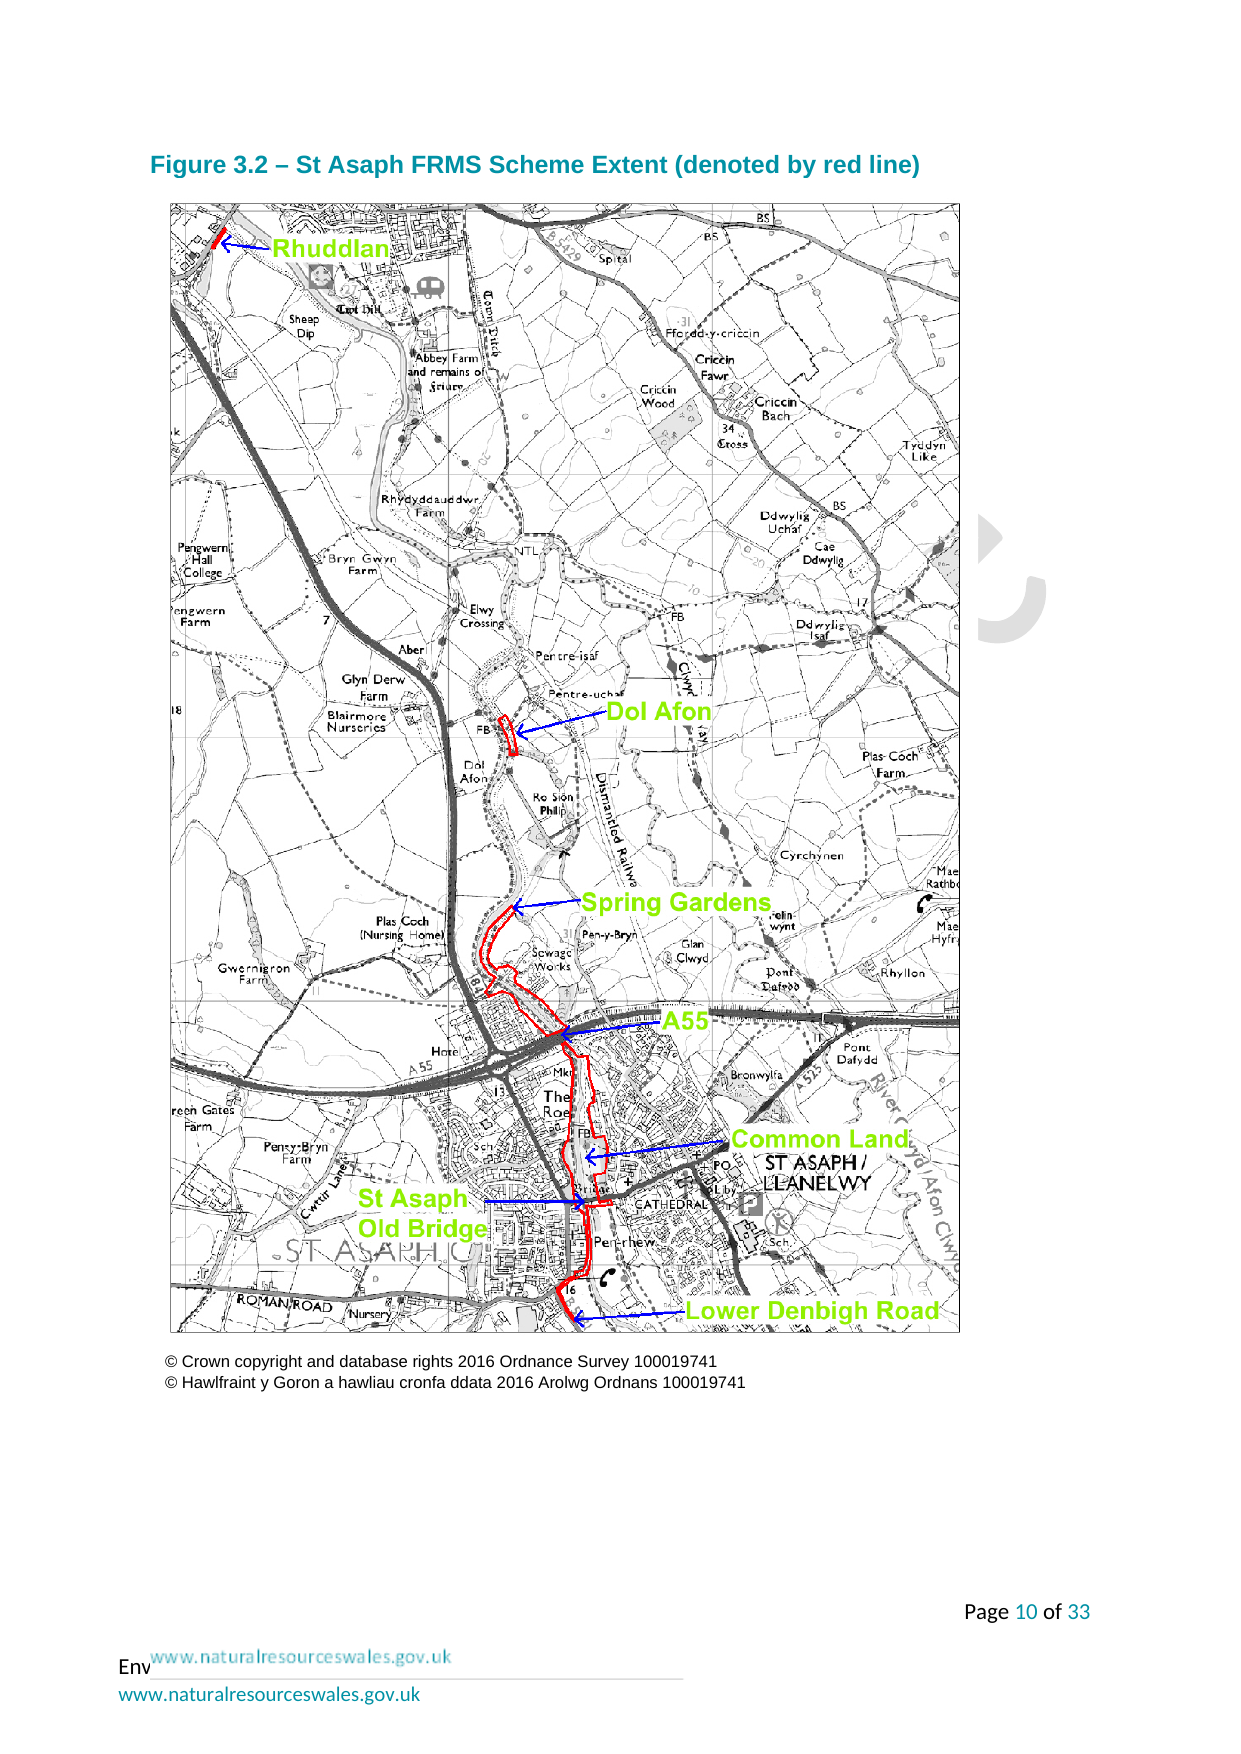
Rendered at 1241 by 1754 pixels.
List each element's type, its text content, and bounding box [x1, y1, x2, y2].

picture [150, 1644, 685, 1681]
text © Crown copyright and database rights 2016 Ordnance Survey 100019741 [165, 1352, 1090, 1371]
subtitle Figure 3.2 – St Asaph FRMS Scheme Extent (denoted by red line) [150, 150, 1090, 179]
picture [150, 178, 979, 1353]
text © Hawlfraint y Goron a hawliau cronfa ddata 2016 Arolwg Ordnans 100019741 [165, 1373, 1090, 1392]
